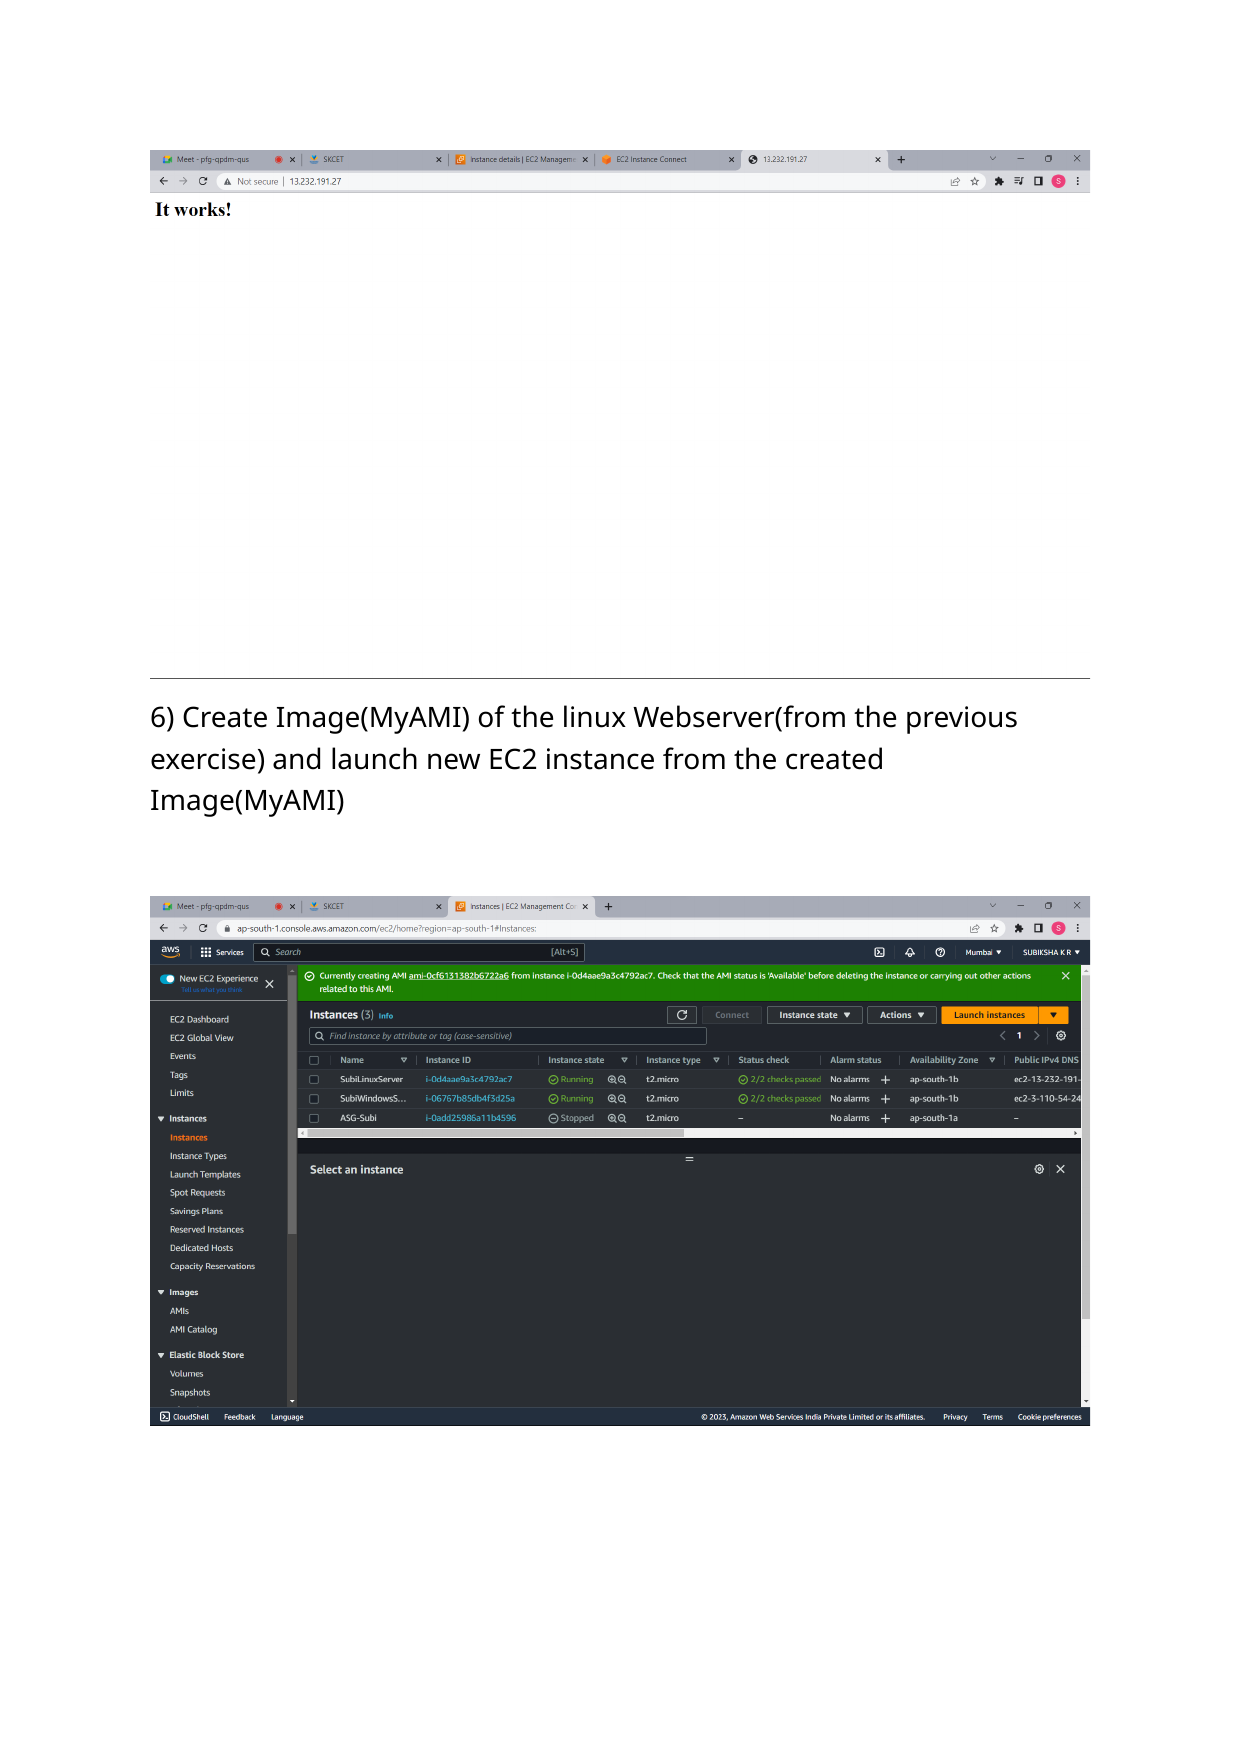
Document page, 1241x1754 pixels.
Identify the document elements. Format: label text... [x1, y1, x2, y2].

picture [150, 896, 1091, 1426]
text 6) Create Image(MyAMI) of the linux Webserver(from the previous exercise) and launch new EC2 instance from the created Image(MyAMI) [150, 698, 1090, 819]
picture [150, 150, 1091, 679]
